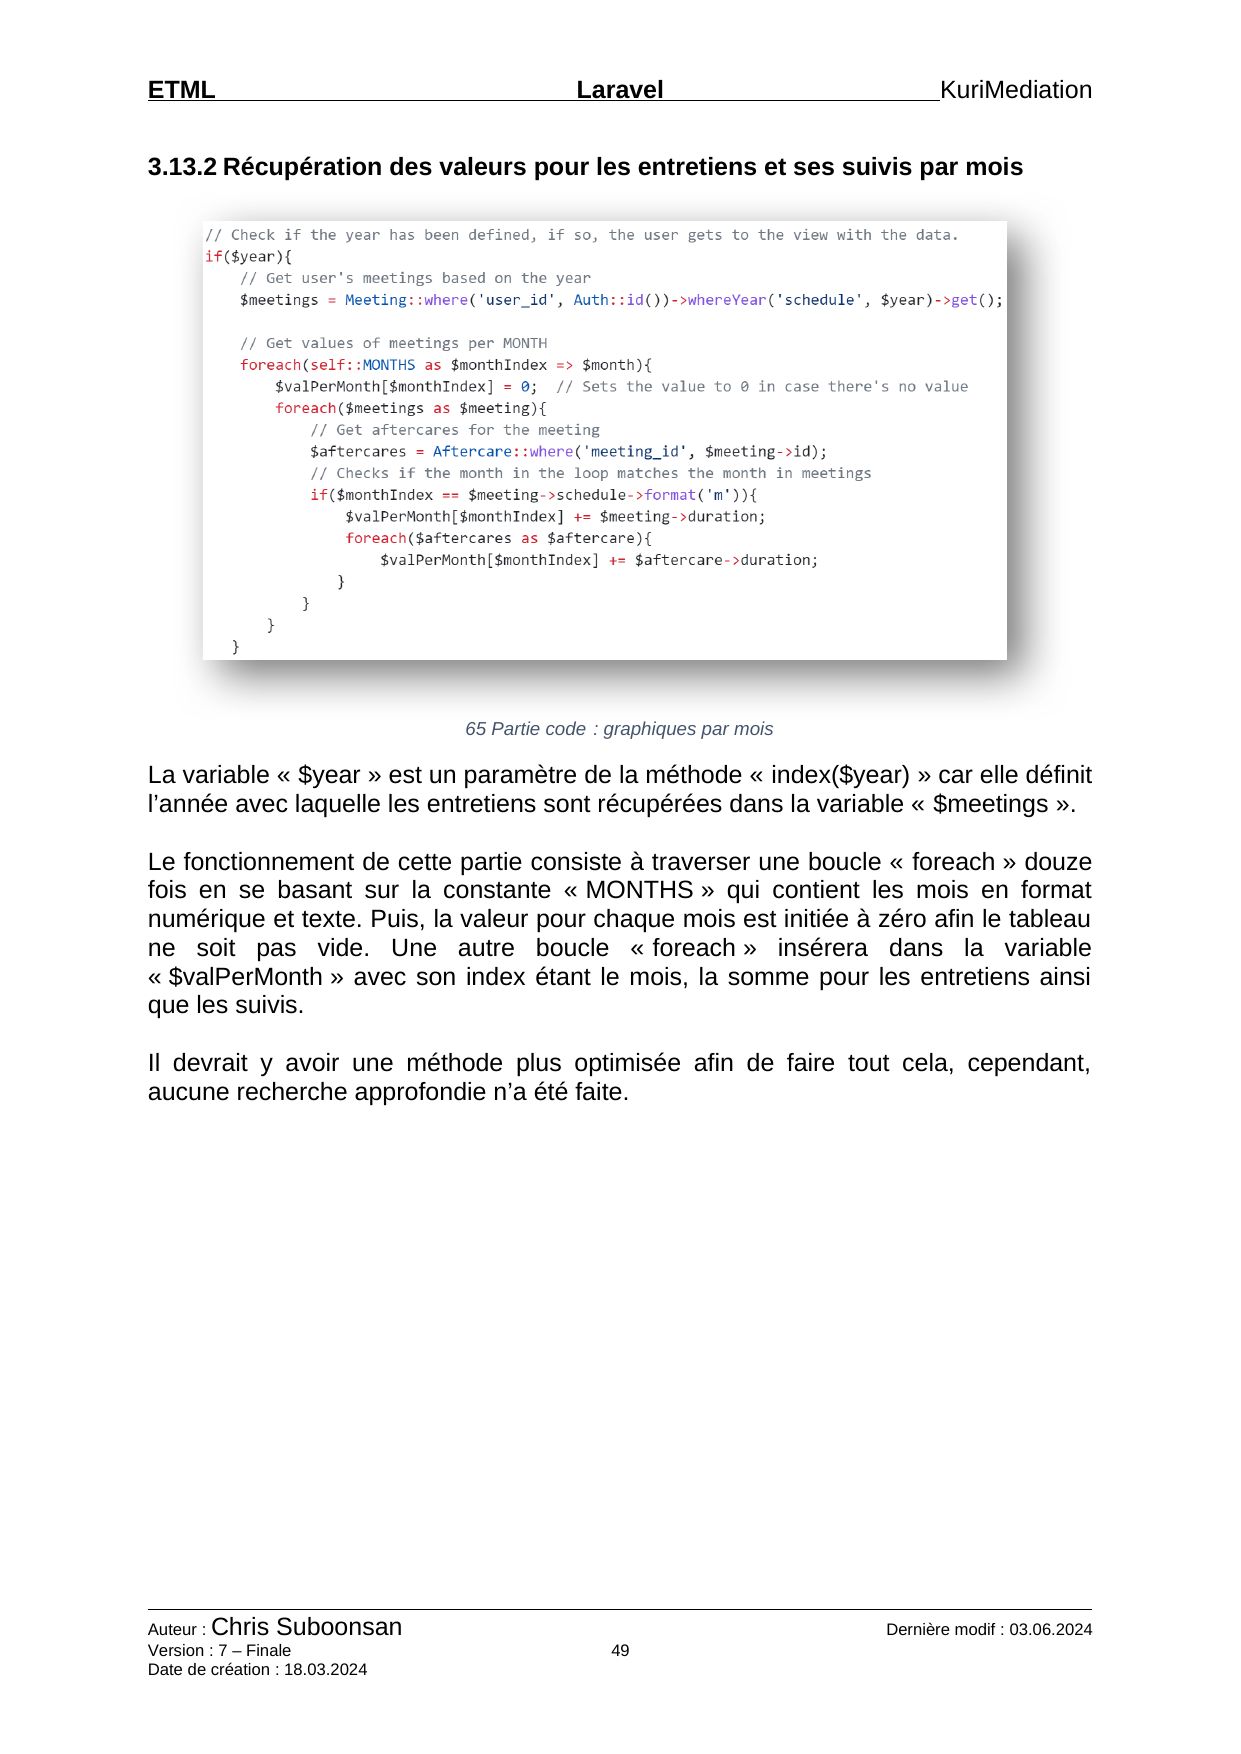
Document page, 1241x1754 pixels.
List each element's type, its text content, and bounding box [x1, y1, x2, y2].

text La variable « $year » est un paramètre de la méthode « index($year) » car elle définit l’année avec laquelle les entretiens sont récupérées dans la variable « $meetings ». [148, 760, 1092, 818]
text Le fonctionnement de cette partie consiste à traverser une boucle « foreach » douze fois en se basant sur la constante « MONTHS » qui contient les mois en format numérique et texte. Puis, la valeur pour chaque mois est initiée à zéro afin le tableau ne soit pas vide. Une autre boucle « foreach » insérera dans la variable « $valPerMonth » avec son index étant le mois, la somme pour les entretiens ainsi que les suivis. [148, 847, 1092, 1019]
text 65 Partie code : graphiques par mois [148, 718, 1092, 739]
text Il devrait y avoir une méthode plus optimisée afin de faire tout cela, cependant, aucune recherche approfondie n’a été faite. [148, 1048, 1092, 1105]
subtitle Récupération des valeurs pour les entretiens et ses suivis par mois [148, 152, 1092, 180]
picture [202, 221, 1007, 660]
